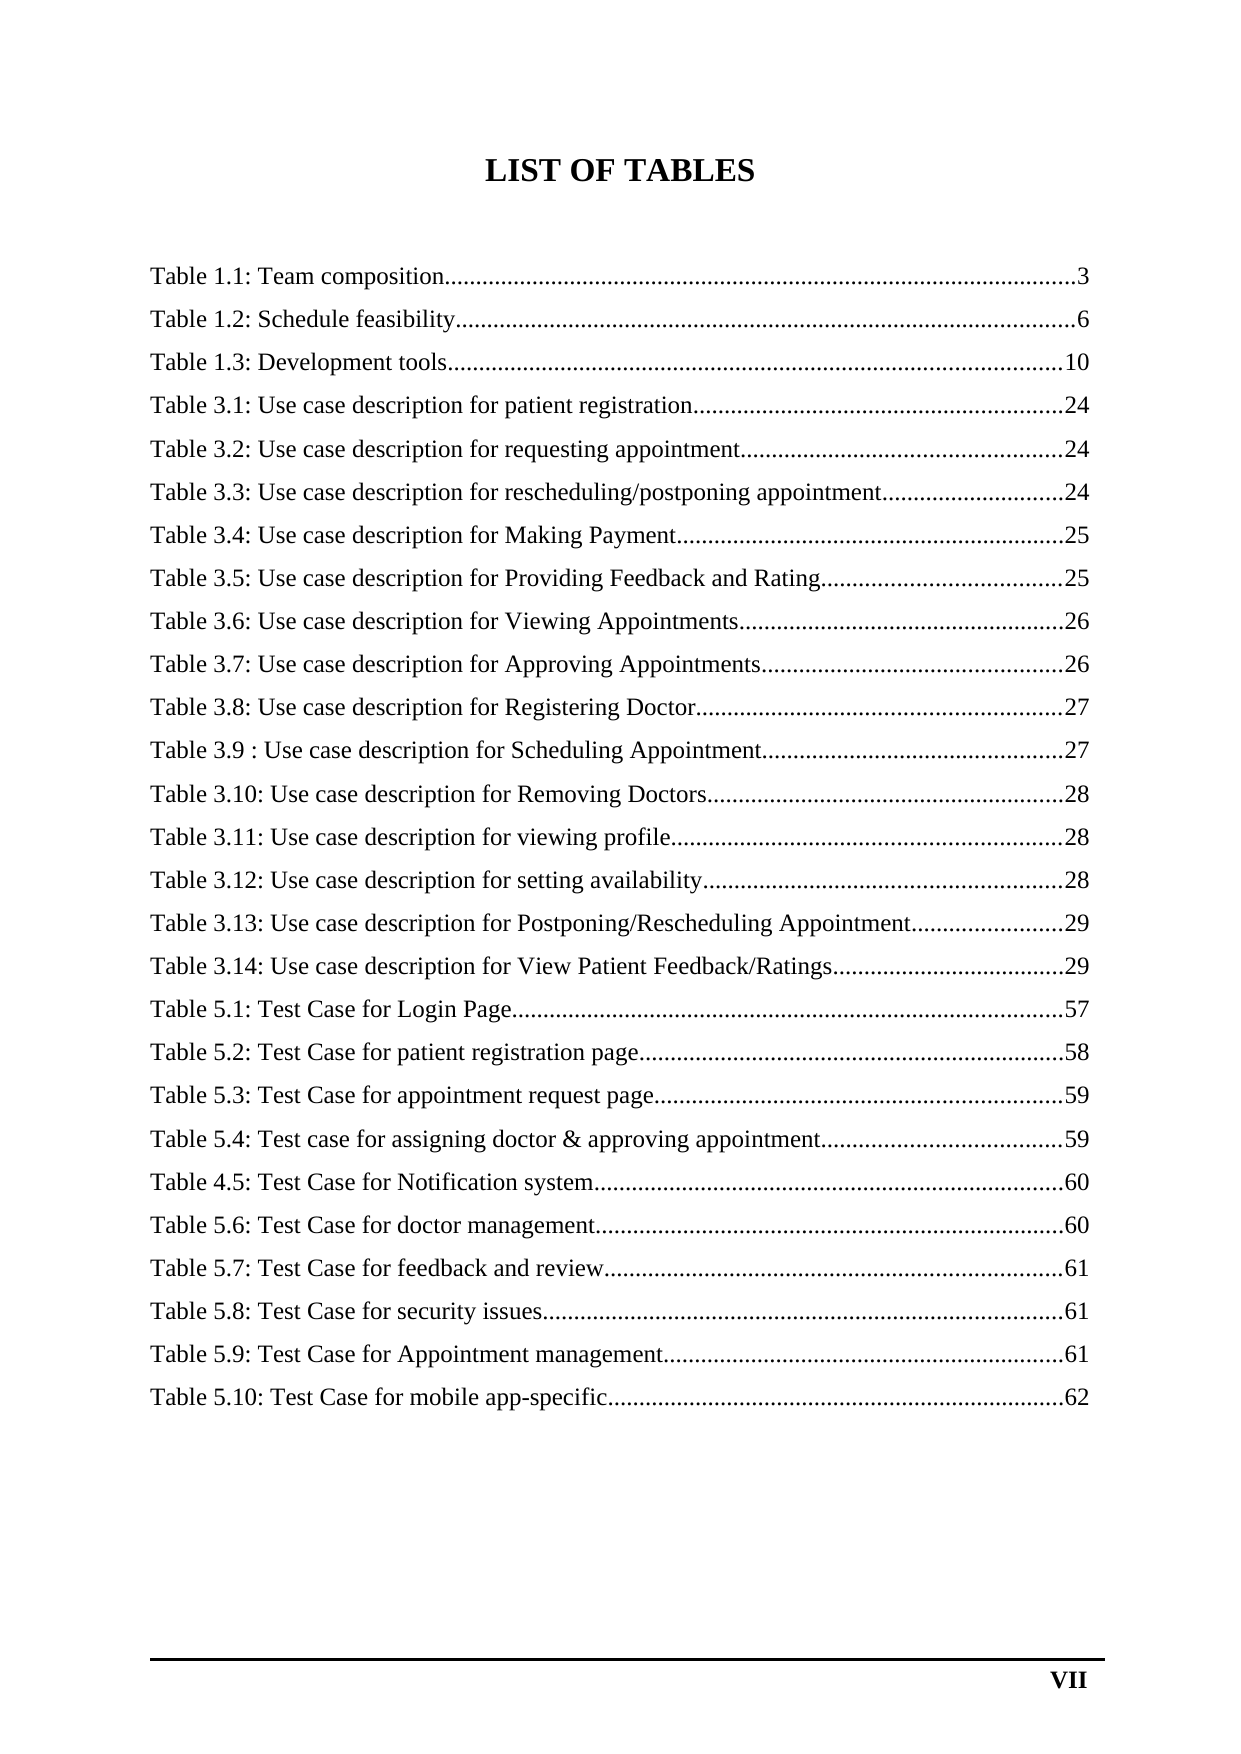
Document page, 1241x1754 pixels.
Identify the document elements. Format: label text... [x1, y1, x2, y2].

text Table 5.8: Test Case for security issues 61 [150, 1296, 1090, 1325]
text Table 3.4: Use case description for Making Payment 25 [150, 520, 1090, 549]
text Table 3.12: Use case description for setting availability 28 [150, 865, 1090, 894]
text Table 3.9 : Use case description for Scheduling Appointment 27 [150, 736, 1090, 764]
text Table 3.14: Use case description for View Patient Feedback/Ratings 29 [150, 951, 1090, 980]
text Table 3.8: Use case description for Registering Doctor 27 [150, 692, 1090, 721]
text Table 5.6: Test Case for doctor management 60 [150, 1210, 1090, 1239]
text Table 3.6: Use case description for Viewing Appointments 26 [150, 606, 1090, 635]
text Table 3.13: Use case description for Postponing/Rescheduling Appointment 29 [150, 908, 1090, 937]
text Table 3.10: Use case description for Removing Doctors 28 [150, 779, 1090, 807]
subtitle List of Tables [150, 150, 1090, 188]
text Table 3.3: Use case description for rescheduling/postponing appointment 24 [150, 477, 1090, 506]
text Table 5.3: Test Case for appointment request page 59 [150, 1081, 1090, 1109]
text Table 5.7: Test Case for feedback and review 61 [150, 1253, 1090, 1282]
text Table 1.2: Schedule feasibility 6 [150, 304, 1090, 333]
text Table 5.2: Test Case for patient registration page 58 [150, 1037, 1090, 1066]
text Table 3.2: Use case description for requesting appointment 24 [150, 434, 1090, 462]
text Table 5.10: Test Case for mobile app-specific 62 [150, 1382, 1090, 1411]
text Table 5.4: Test case for assigning doctor & approving appointment 59 [150, 1124, 1090, 1152]
text Table 3.1: Use case description for patient registration 24 [150, 391, 1090, 419]
text Table 5.9: Test Case for Appointment management 61 [150, 1339, 1090, 1368]
text Table 3.7: Use case description for Approving Appointments 26 [150, 649, 1090, 678]
text Table 1.3: Development tools 10 [150, 347, 1090, 376]
text Table 5.1: Test Case for Login Page 57 [150, 994, 1090, 1023]
text Table 4.5: Test Case for Notification system 60 [150, 1167, 1090, 1196]
text Table 1.1: Team composition 3 [150, 261, 1090, 290]
text Table 3.11: Use case description for viewing profile 28 [150, 822, 1090, 851]
text Table 3.5: Use case description for Providing Feedback and Rating 25 [150, 563, 1090, 592]
